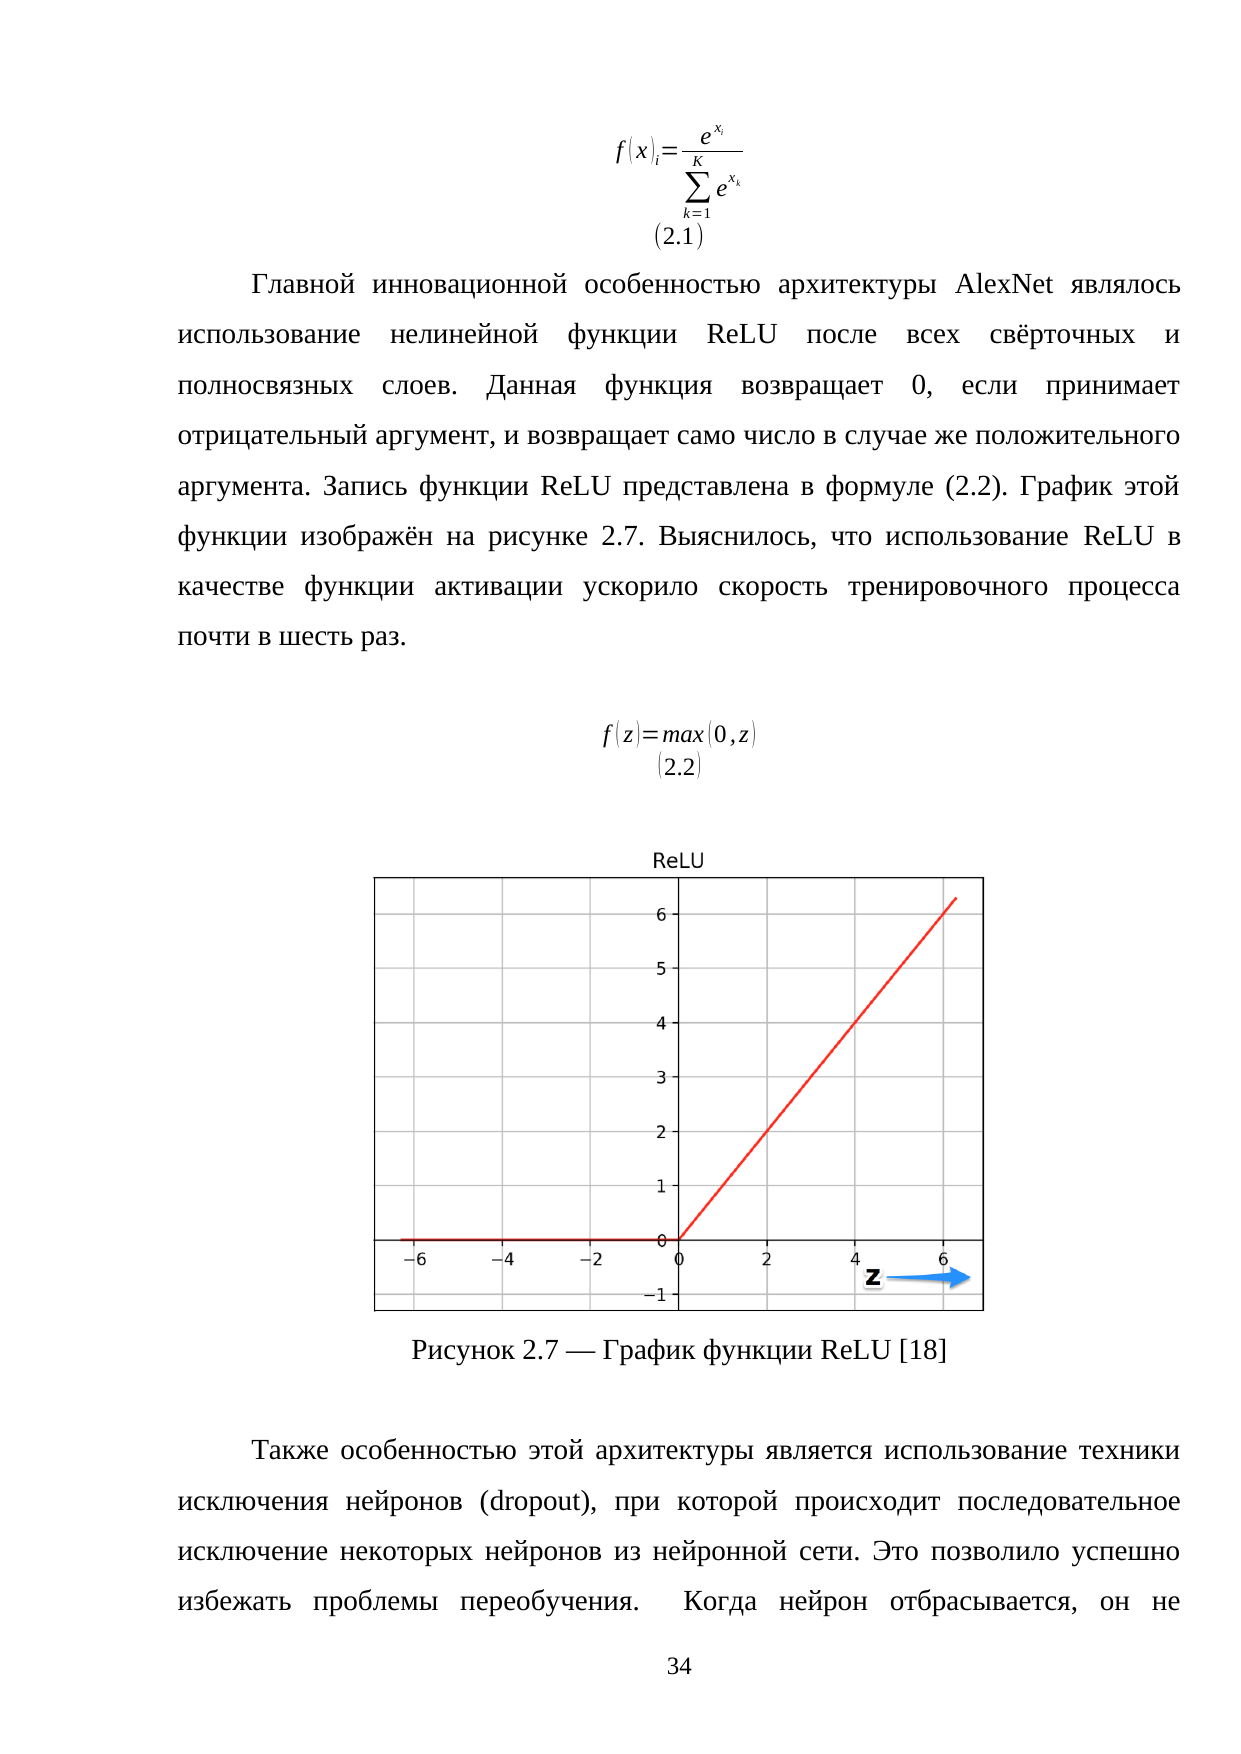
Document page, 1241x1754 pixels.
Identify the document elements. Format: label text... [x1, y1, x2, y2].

text Рисунок 2.7 — График функции ReLU [18] [177, 1332, 1181, 1365]
picture [371, 846, 988, 1318]
text Главной инновационной особенностью архитектуры AlexNet являлось использование нелинейной функции ReLU после всех свёрточных и полносвязных слоев. Данная функция возвращает 0, если принимает отрицательный аргумент, и возвращает само число в случае же положительного аргумента. Запись функции ReLU представлена в формуле (2.2). График этой функции изображён на рисунке 2.7. Выяснилось, что использование ReLU в качестве функции активации ускорило скорость тренировочного процесса почти в шесть раз. [177, 266, 1181, 652]
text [177, 1432, 1181, 1617]
